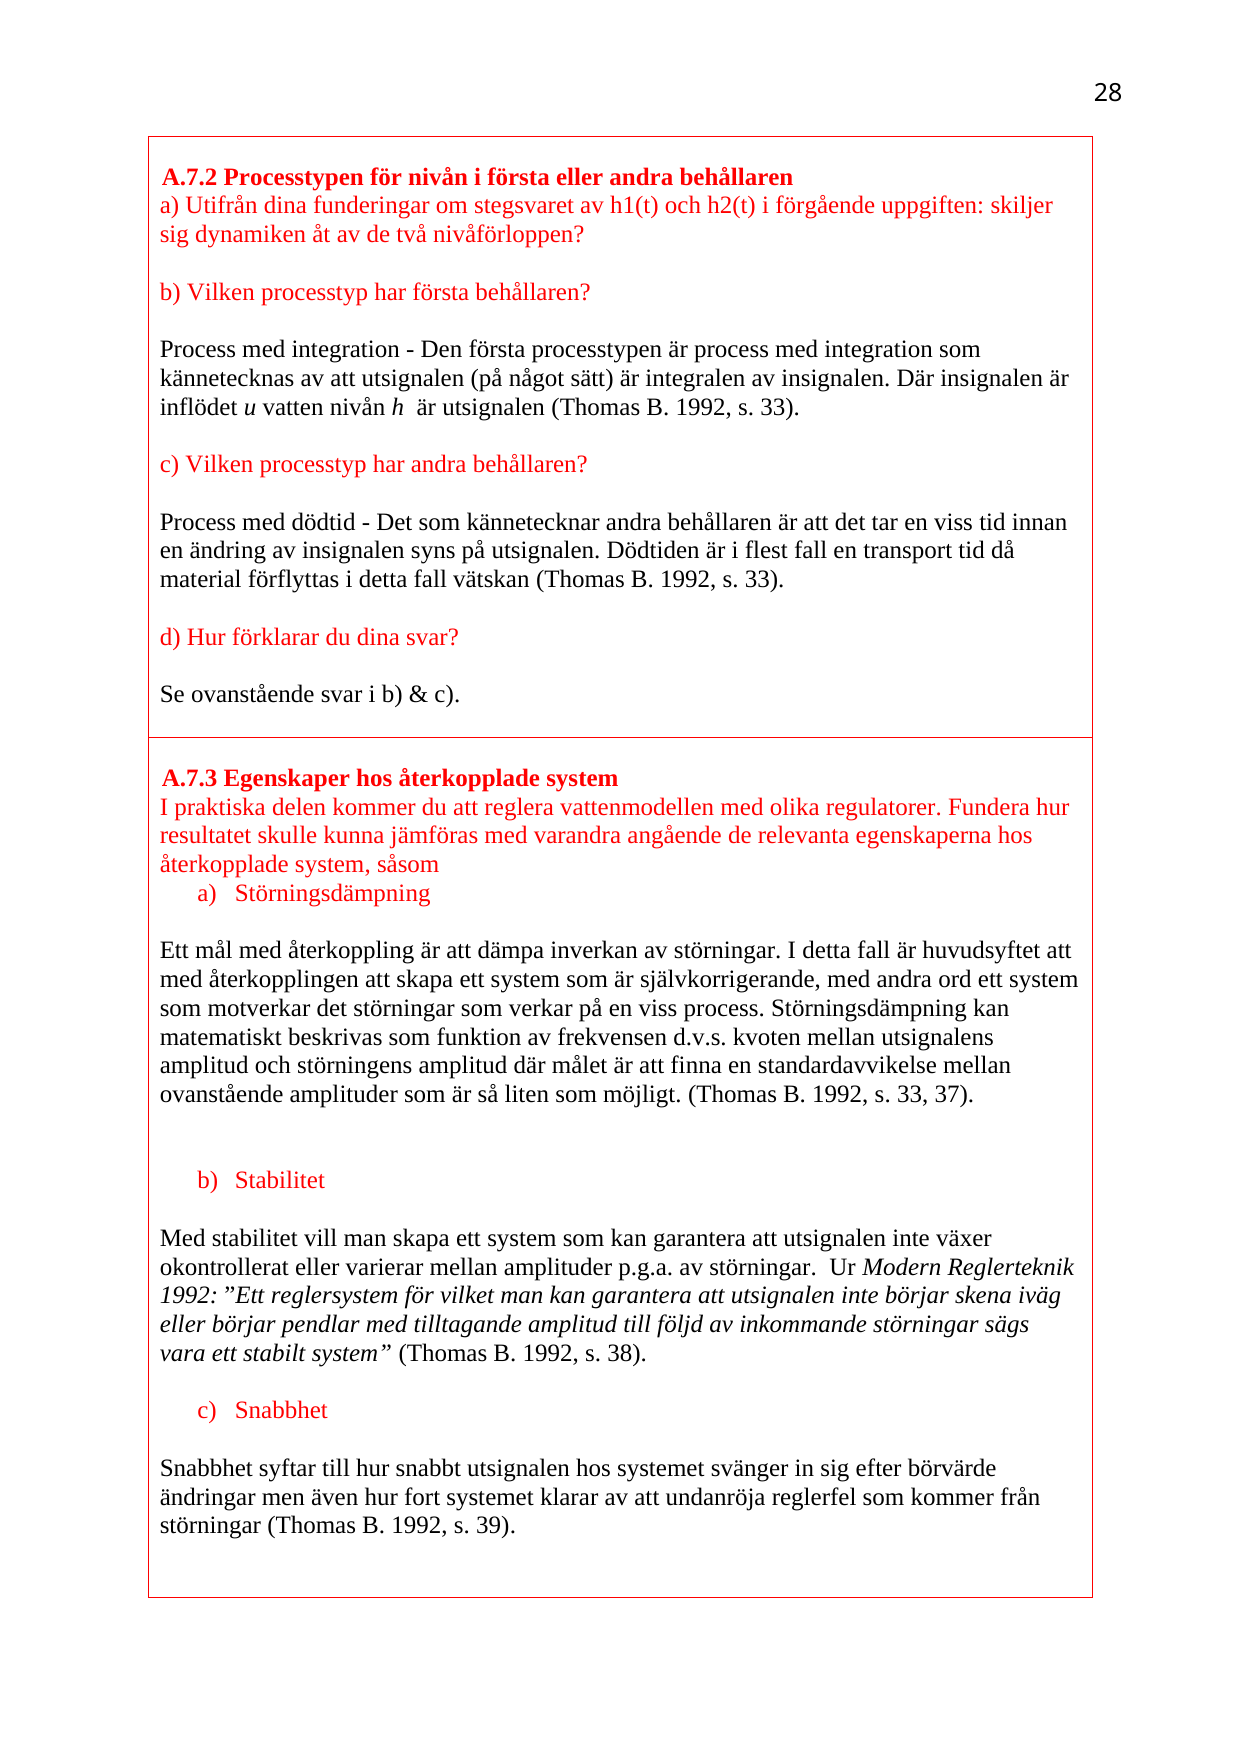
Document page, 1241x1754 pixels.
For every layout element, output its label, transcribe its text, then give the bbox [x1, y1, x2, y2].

table_header A.7.2 Processtypen för nivån i första eller andra behållaren a) Utifrån dina funderingar om stegsvaret av h1(t) och h2(t) i förgående uppgiften: skiljer sig dynamiken åt av de två nivåförloppen? b) Vilken processtyp har första behållaren? Process med integration - Den första processtypen är process med integration som kännetecknas av att utsignalen (på något sätt) är integralen av insignalen. Där insignalen är inflödet u vatten nivån h är utsignalen (Thomas B. 1992, s. 33). c) Vilken processtyp har andra behållaren? Process med dödtid - Det som kännetecknar andra behållaren är att det tar en viss tid innan en ändring av insignalen syns på utsignalen. Dödtiden är i flest fall en transport tid då material förflyttas i detta fall vätskan (Thomas B. 1992, s. 33). d) Hur förklarar du dina svar? Se ovanstående svar i b) & c). [149, 137, 1092, 737]
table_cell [149, 738, 1092, 1597]
